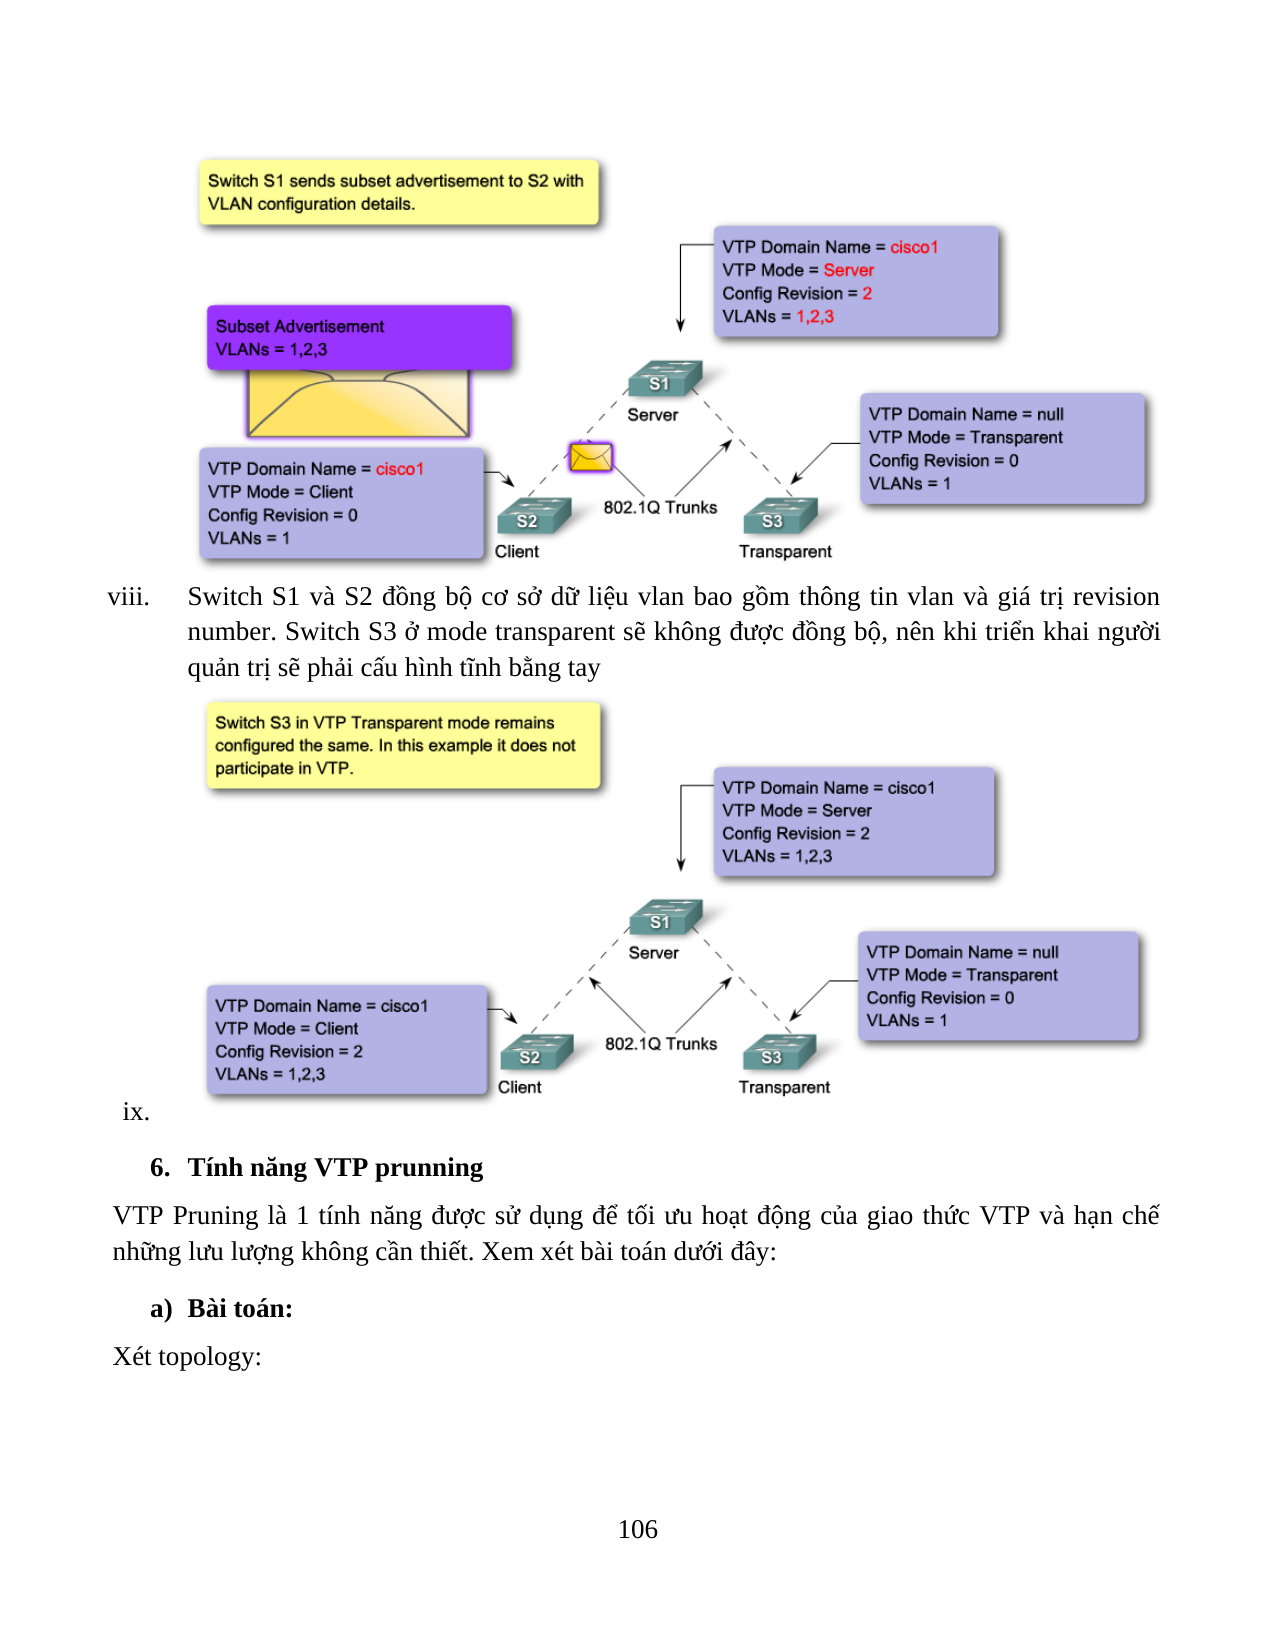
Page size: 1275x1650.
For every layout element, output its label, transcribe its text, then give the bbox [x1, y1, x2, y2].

list Switch S1 và S2 đồng bộ cơ sở dữ liệu vlan bao gồm thông tin vlan và giá trị revision number. Switch S3 ở mode transparent sẽ không được đồng bộ, nên khi triển khai người quản trị sẽ phải cấu hình tĩnh bằng tay [150, 580, 1162, 682]
text VTP Pruning là 1 tính năng được sử dụng để tối ưu hoạt động của giao thức VTP và hạn chế những lưu lượng không cần thiết. Xem xét bài toán dưới đây: [112, 1199, 1162, 1266]
picture [187, 150, 1163, 576]
subtitle Tính năng VTP prunning [150, 1151, 1162, 1182]
text Xét topology: [112, 1340, 1162, 1371]
subtitle Bài toán: [150, 1292, 1162, 1323]
picture [187, 686, 1163, 1120]
